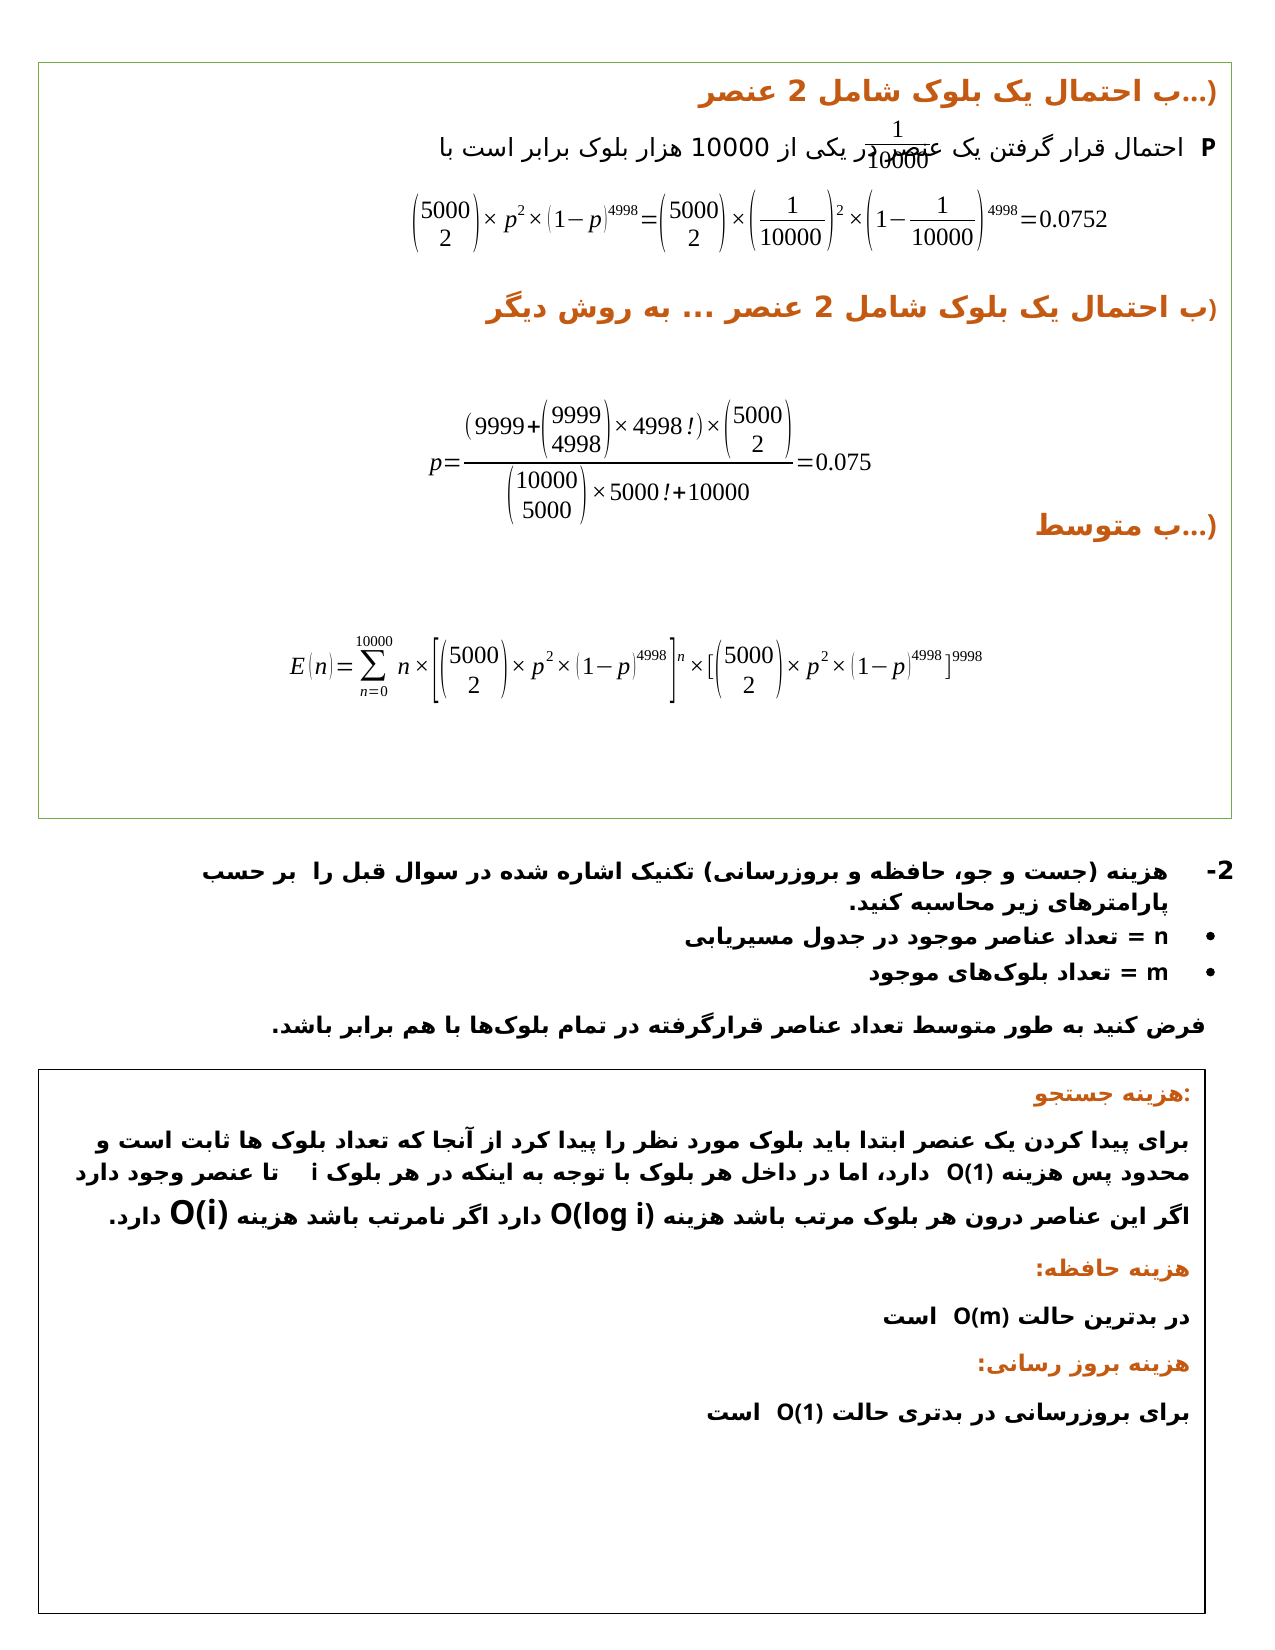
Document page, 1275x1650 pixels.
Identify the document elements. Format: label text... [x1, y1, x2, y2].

text فرض کنید به طور متوسط تعداد عناصر قرارگرفته در تمام بلوک‌ها با هم برابر باشد. [179, 1012, 1206, 1039]
list هزینه (جست و جو، حافظه و بروزرسانی) تکنیک اشاره شده در سوال قبل را بر حسب پارامتر‌های زیر محاسبه کنید. [179, 856, 1206, 916]
list m = تعداد بلوک‌های موجود [179, 956, 1206, 987]
list n = تعداد عناصر موجود در جدول مسیریابی [179, 920, 1206, 951]
